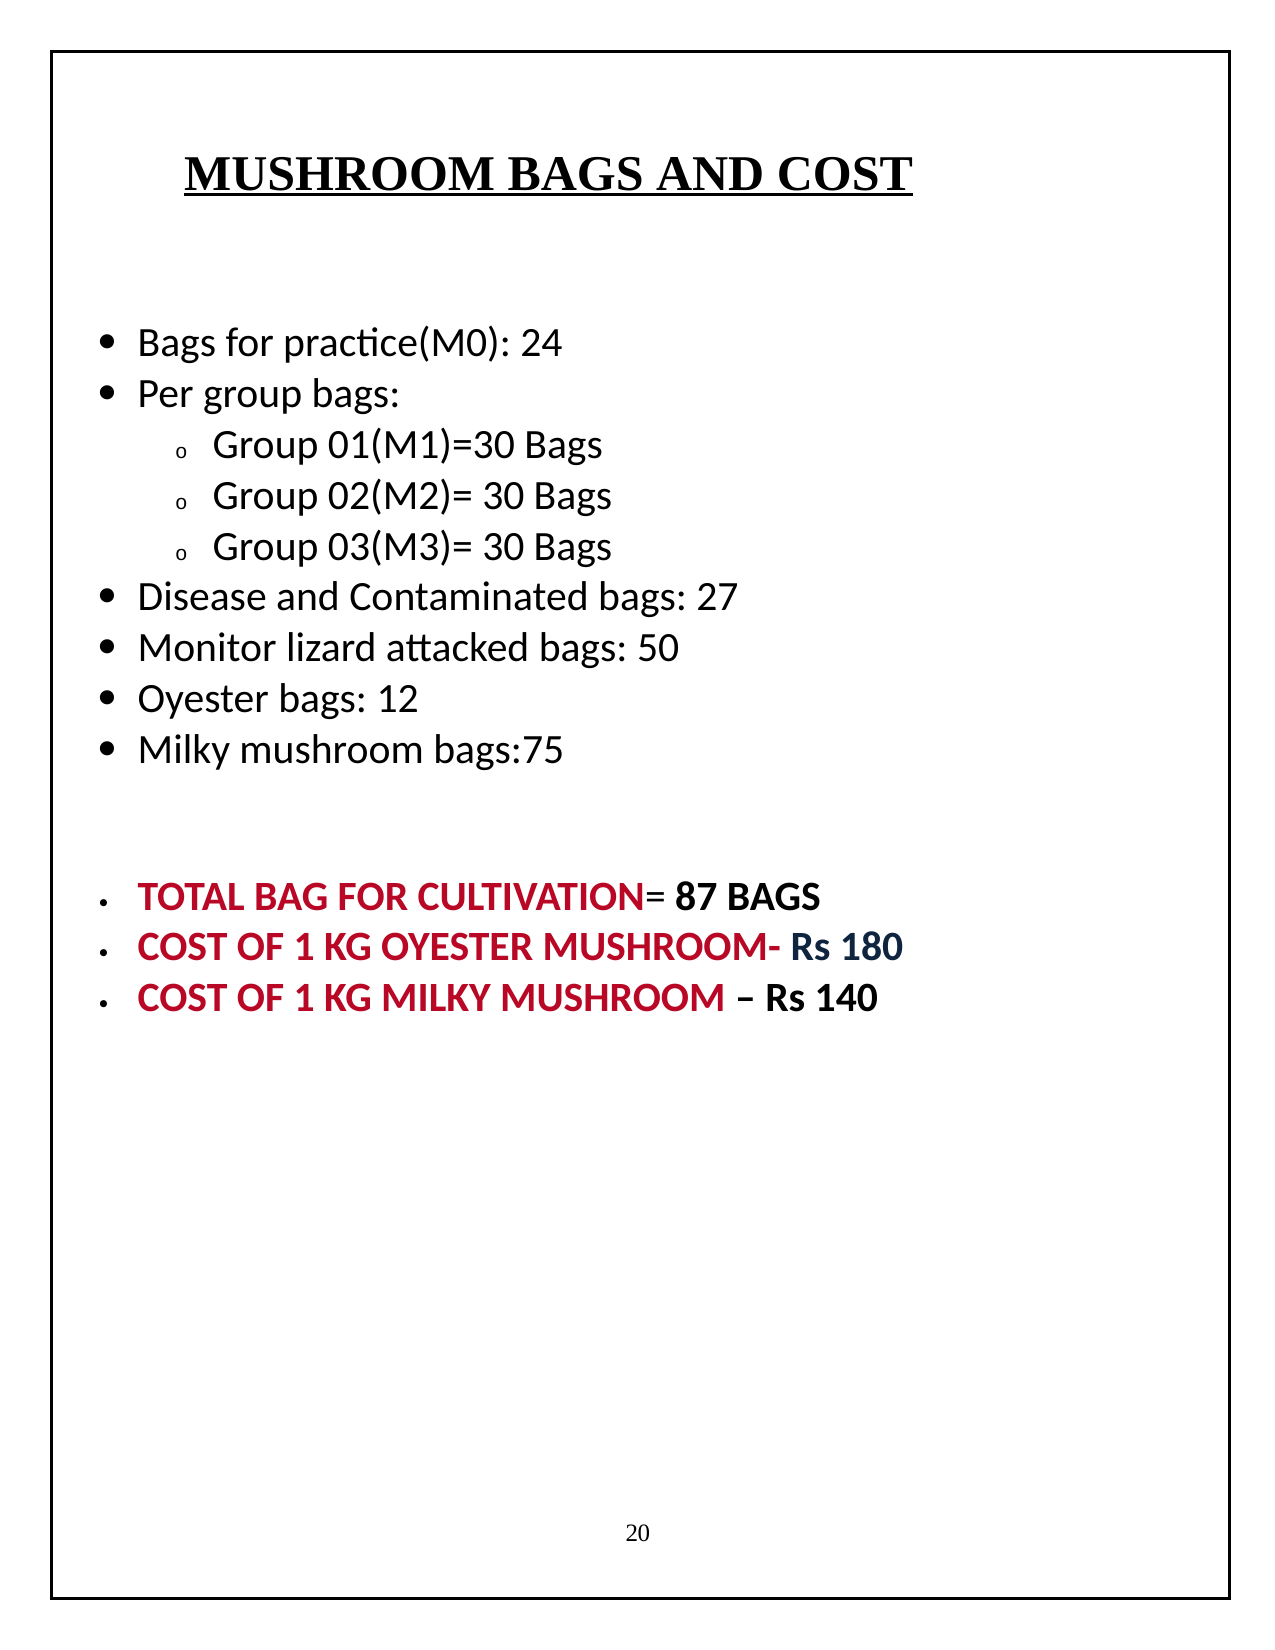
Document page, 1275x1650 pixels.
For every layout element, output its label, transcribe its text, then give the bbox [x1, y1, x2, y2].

list COST OF 1 KG MILKY MUSHROOM – Rs 140 [100, 971, 1228, 1022]
list Oyester bags: 12 [100, 672, 1228, 723]
list Disease and Contaminated bags: 27 [100, 570, 1228, 621]
list Group 03(M3)= 30 Bags [175, 519, 1228, 570]
list Group 02(M2)= 30 Bags [175, 469, 1228, 519]
list COST OF 1 KG OYESTER MUSHROOM- Rs 180 [100, 920, 1228, 971]
text MUSHROOM BAGS AND COST [184, 144, 1228, 201]
list Monitor lizard attacked bags: 50 [100, 621, 1228, 672]
list Per group bags: [100, 367, 1228, 418]
list TOTAL BAG FOR CULTIVATION= 87 BAGS [100, 869, 1228, 920]
list Bags for practice(M0): 24 [100, 316, 1228, 367]
list Milky mushroom bags:75 [100, 723, 1228, 774]
list Group 01(M1)=30 Bags [175, 418, 1228, 469]
